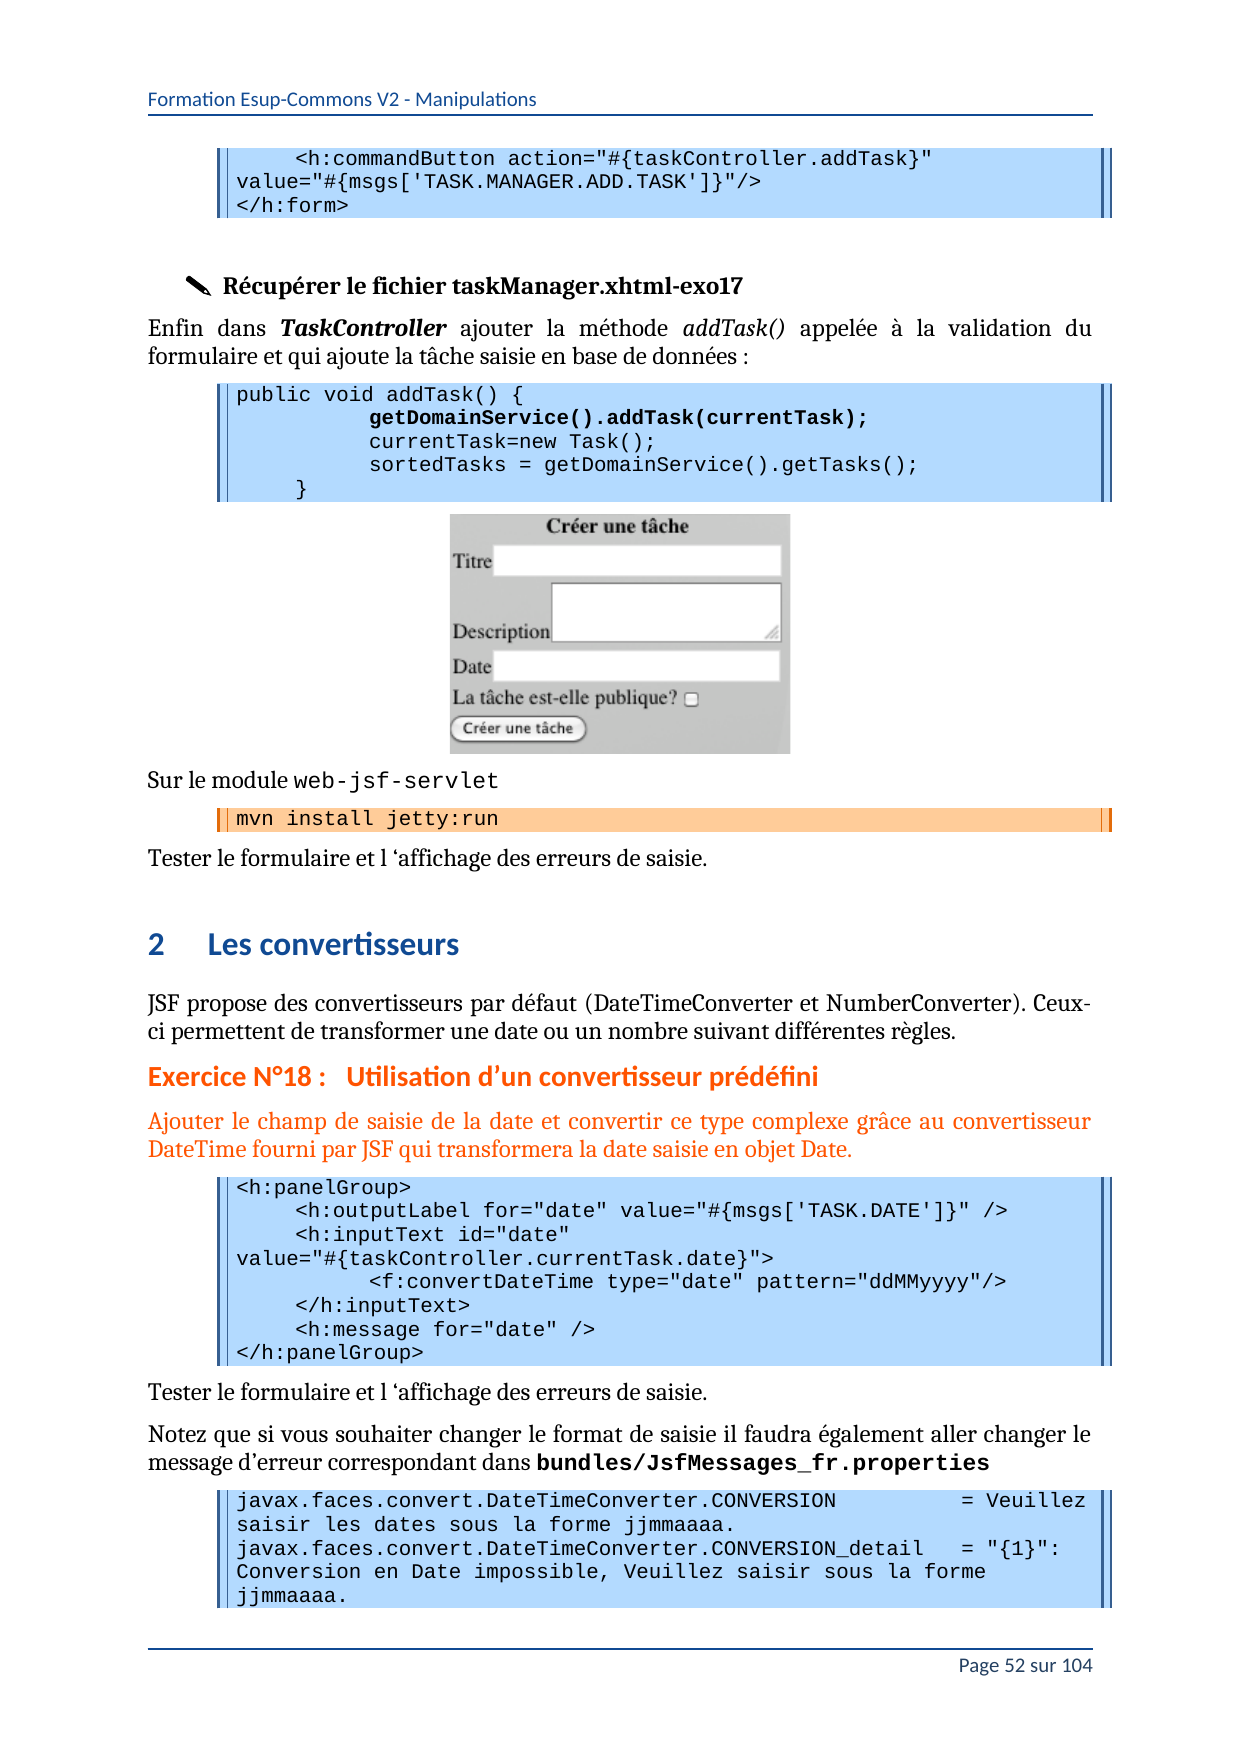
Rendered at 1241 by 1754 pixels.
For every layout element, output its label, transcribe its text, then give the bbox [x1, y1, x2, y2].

text <h:message for="date" /> [228, 1318, 1101, 1342]
text Tester le formulaire et l ‘affichage des erreurs de saisie. [148, 844, 1093, 873]
text sortedTasks = getDomainService().getTasks(); [228, 454, 1101, 478]
text <f:convertDateTime type="date" pattern="ddMMyyyy"/> [228, 1271, 1101, 1295]
text <h:inputText id="date" value="#{taskController.currentTask.date}"> [228, 1224, 1101, 1271]
text getDomainService().addTask(currentTask); [228, 407, 1101, 431]
text Notez que si vous souhaiter changer le format de saisie il faudra également aller changer le message d’erreur correspondant dans bundles/JsfMessages_fr.properties [148, 1419, 1093, 1478]
text Sur le module web-jsf-servlet [148, 766, 1093, 795]
text Récupérer le fichier taskManager.xhtml-exo17 [185, 272, 1093, 301]
text JSF propose des convertisseurs par défaut (DateTimeConverter et NumberConverter). Ceux-ci permettent de transformer une date ou un nombre suivant différentes règles. [148, 988, 1093, 1046]
text mvn install jetty:run [228, 808, 1101, 832]
text </h:inputText> [228, 1295, 1101, 1318]
text javax.faces.convert.DateTimeConverter.CONVERSION = Veuillez saisir les dates sous la forme jjmmaaaa. [228, 1490, 1101, 1537]
text <h:outputLabel for="date" value="#{msgs['TASK.DATE']}" /> [228, 1200, 1101, 1224]
picture [449, 514, 791, 754]
text currentTask=new Task(); [228, 431, 1101, 454]
text Ajouter le champ de saisie de la date et convertir ce type complexe grâce au convertisseur DateTime fourni par JSF qui transformera la date saisie en objet Date. [148, 1107, 1093, 1164]
text Tester le formulaire et l ‘affichage des erreurs de saisie. [148, 1378, 1093, 1407]
text javax.faces.convert.DateTimeConverter.CONVERSION_detail = "{1}": Conversion en Date impossible, Veuillez saisir sous la forme jjmmaaaa. [228, 1537, 1101, 1608]
text Utilisation d’un convertisseur prédéfini [148, 1058, 1093, 1094]
subtitle Les convertisseurs [148, 923, 1093, 963]
text <h:panelGroup> [228, 1177, 1101, 1200]
text } [228, 478, 1101, 502]
text </h:panelGroup> [228, 1342, 1101, 1366]
text Enfin dans TaskController ajouter la méthode addTask() appelée à la validation du formulaire et qui ajoute la tâche saisie en base de données : [148, 313, 1093, 371]
text public void addTask() { [217, 383, 1103, 407]
text </h:form> [228, 195, 1101, 218]
text <h:commandButton action="#{taskController.addTask}" value="#{msgs['TASK.MANAGER.ADD.TASK']}"/> [228, 148, 1101, 195]
